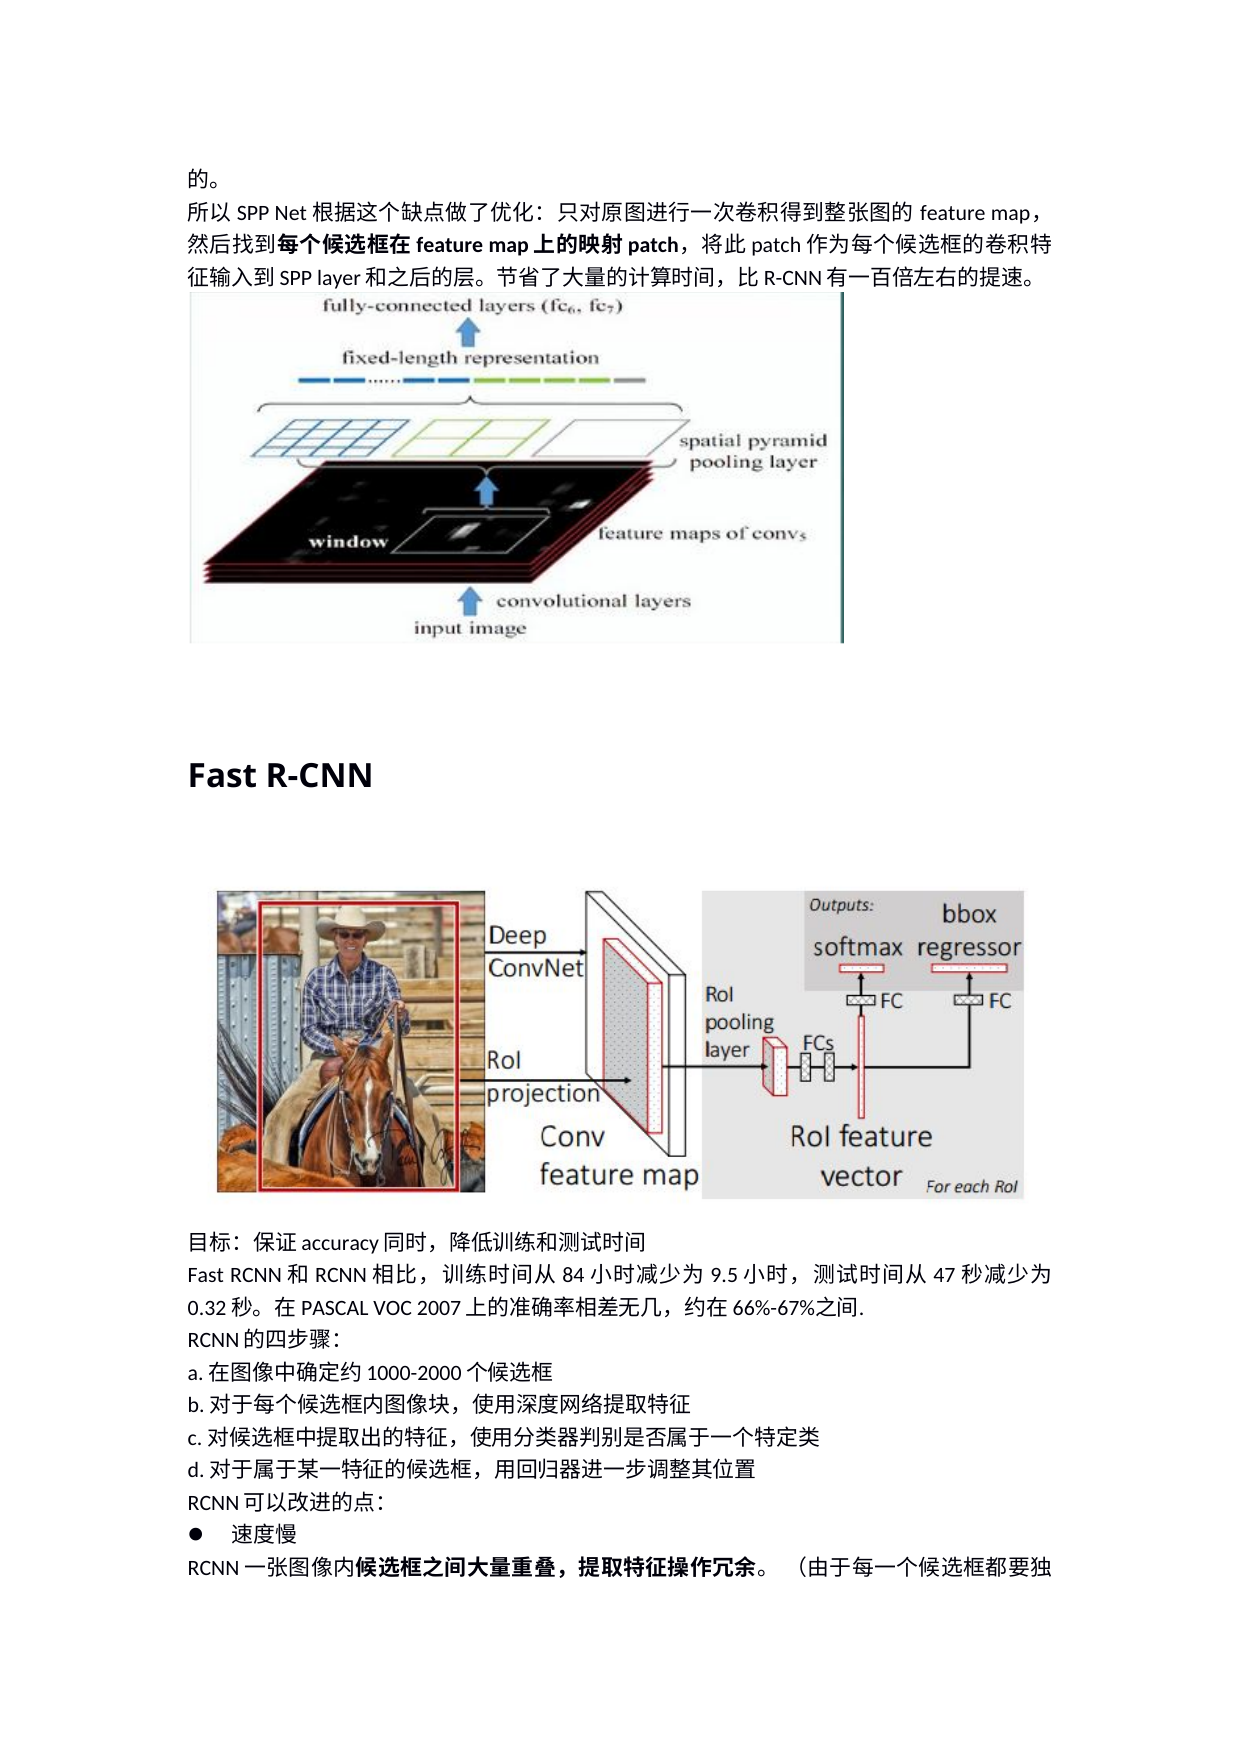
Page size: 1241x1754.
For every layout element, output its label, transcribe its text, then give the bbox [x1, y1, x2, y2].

text RCNN可以改进的点： [187, 1484, 1053, 1517]
text b. 对于每个候选框内图像块，使用深度网络提取特征 [187, 1387, 1053, 1419]
picture [187, 866, 1053, 1211]
text Fast RCNN和RCNN相比，训练时间从84小时减少为9.5小时，测试时间从47秒减少为0.32秒。在PASCAL VOC 2007上的准确率相差无几，约在66%-67%之间. [187, 1257, 1053, 1322]
text 所以SPP Net根据这个缺点做了优化：只对原图进行一次卷积得到整张图的feature map，然后找到每个候选框在feature map上的映射patch，将此patch作为每个候选框的卷积特征输入到SPP layer和之后的层。节省了大量的计算时间，比R-CNN有一百倍左右的提速。 [187, 194, 1053, 292]
text d. 对于属于某一特征的候选框，用回归器进一步调整其位置 [187, 1452, 1053, 1484]
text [187, 162, 1053, 194]
text c. 对候选框中提取出的特征，使用分类器判别是否属于一个特定类 [187, 1419, 1053, 1452]
text 目标：保证accuracy同时，降低训练和测试时间 [187, 1224, 1053, 1257]
text RCNN的四步骤： [187, 1322, 1053, 1354]
subtitle Fast R-CNN [187, 742, 1053, 807]
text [187, 1549, 1053, 1582]
text a. 在图像中确定约1000-2000个候选框 [187, 1354, 1053, 1387]
picture [187, 292, 844, 656]
list 速度慢 [187, 1517, 1053, 1549]
